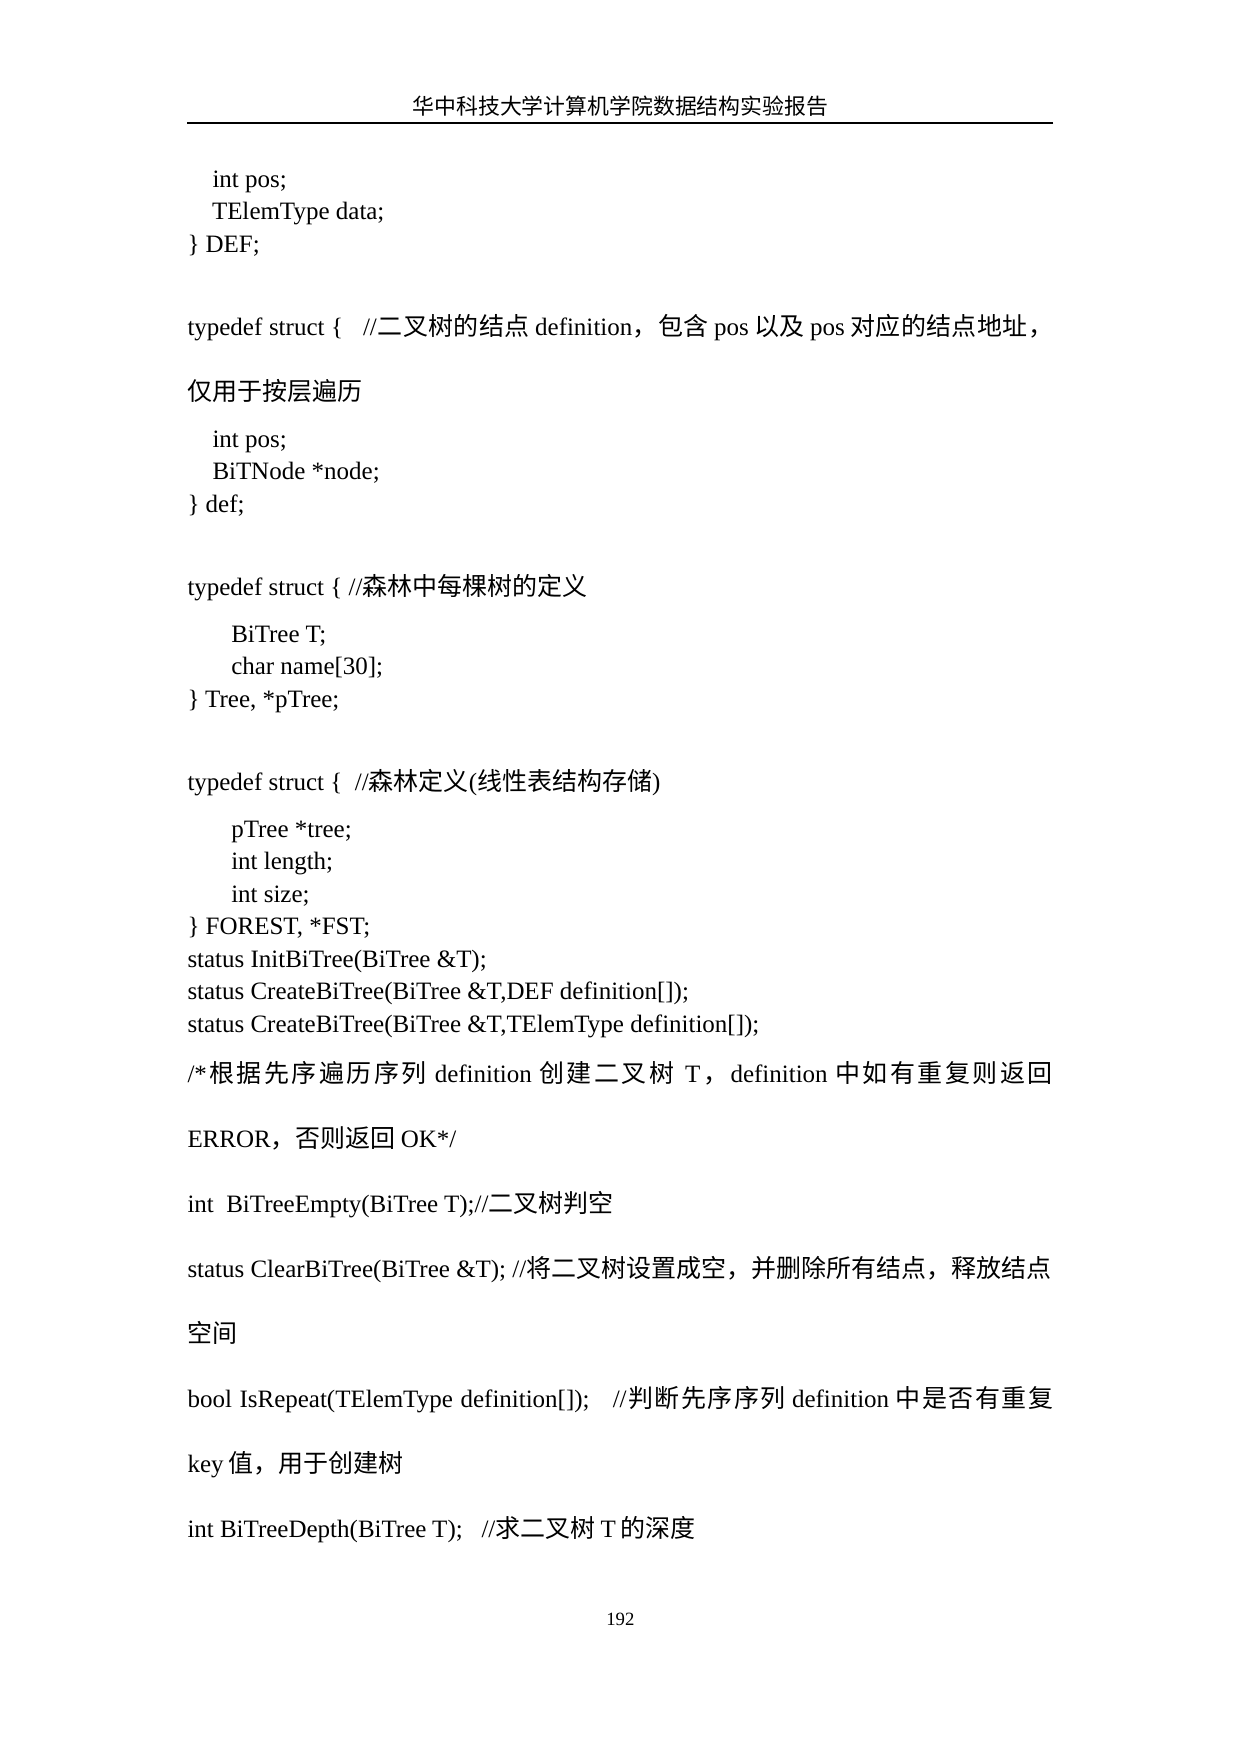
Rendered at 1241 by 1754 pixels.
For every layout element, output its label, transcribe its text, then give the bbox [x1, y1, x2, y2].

text int BiTreeDepth(BiTree T); //求二叉树T的深度 [187, 1494, 1053, 1559]
text int BiTreeEmpty(BiTree T);//二叉树判空 [187, 1169, 1053, 1234]
text typedef struct { //森林定义(线性表结构存储) [187, 747, 1053, 812]
text status ClearBiTree(BiTree &T); //将二叉树设置成空，并删除所有结点，释放结点空间 [187, 1234, 1053, 1364]
text bool IsRepeat(TElemType definition[]); //判断先序序列definition中是否有重复key值，用于创建树 [187, 1364, 1053, 1494]
text } DEF; [187, 227, 1053, 259]
text typedef struct { //二叉树的结点definition，包含pos以及pos对应的结点地址，仅用于按层遍历 [187, 292, 1053, 422]
text } FOREST, *FST; [187, 909, 1053, 942]
text } def; [187, 487, 1053, 519]
text int size; [187, 877, 1053, 909]
text TElemType data; [187, 194, 1053, 227]
text int pos; [187, 162, 1053, 194]
text BiTree T; [187, 617, 1053, 649]
text /*根据先序遍历序列definition创建二叉树 T，definition中如有重复则返回ERROR，否则返回OK*/ [187, 1039, 1053, 1169]
text typedef struct { //森林中每棵树的定义 [187, 552, 1053, 617]
text status CreateBiTree(BiTree &T,DEF definition[]); [187, 974, 1053, 1007]
text int pos; [187, 422, 1053, 454]
text status InitBiTree(BiTree &T); [187, 942, 1053, 974]
text char name[30]; [187, 649, 1053, 682]
text status CreateBiTree(BiTree &T,TElemType definition[]); [187, 1007, 1053, 1039]
text BiTNode *node; [187, 454, 1053, 487]
text } Tree, *pTree; [187, 682, 1053, 714]
text int length; [187, 844, 1053, 877]
text pTree *tree; [187, 812, 1053, 844]
